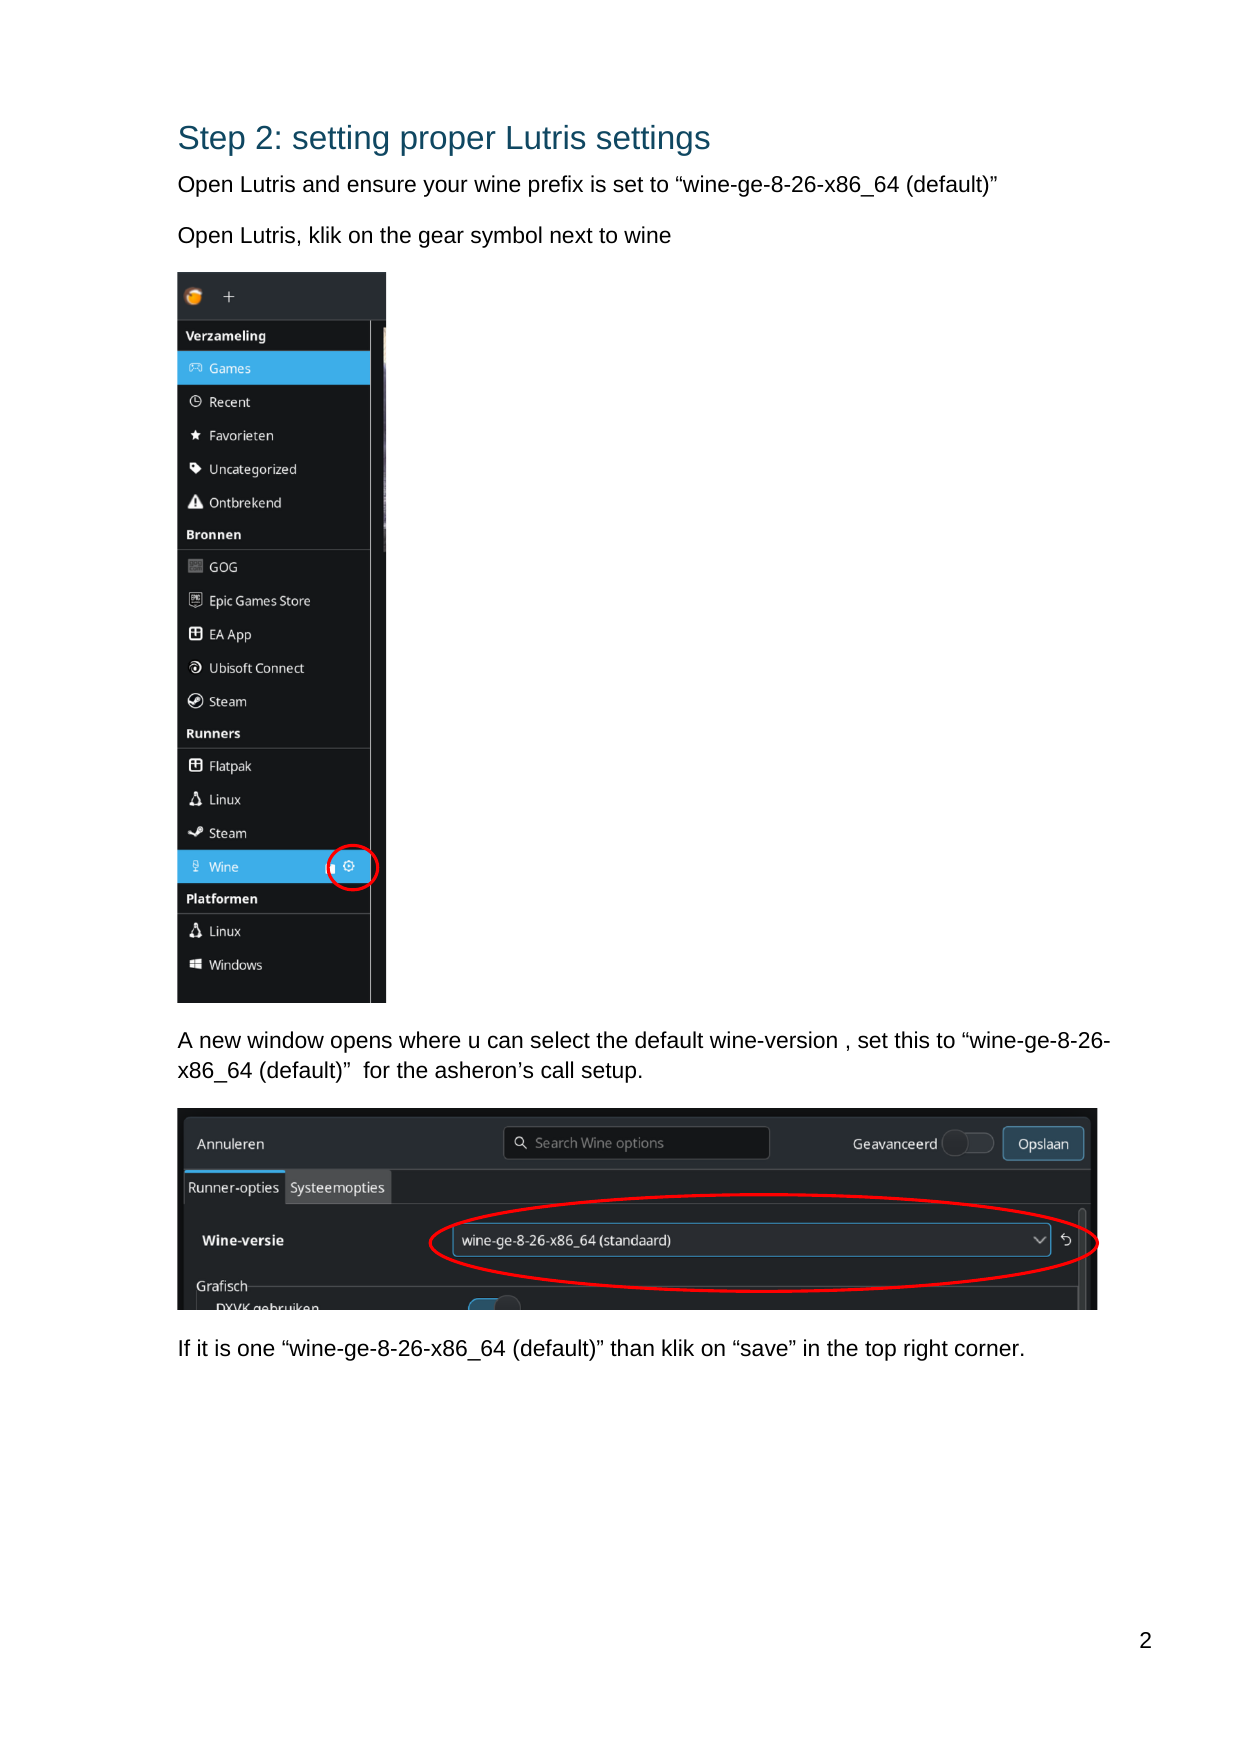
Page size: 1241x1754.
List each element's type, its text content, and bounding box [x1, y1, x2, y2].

text Open Lutris, klik on the gear symbol next to wine [177, 222, 1152, 248]
text If it is one “wine-ge-8-26-x86_64 (default)” than klik on “save” in the top right corner. [177, 1334, 1152, 1361]
picture [432, 1197, 1095, 1289]
subtitle Step 2: setting proper Lutris settings [177, 118, 1152, 157]
picture [177, 272, 387, 1003]
text A new window opens where u can select the default wine-version , set this to “wine-ge-8-26-x86_64 (default)” for the asheron’s call setup. [177, 1027, 1152, 1083]
picture [177, 1108, 1098, 1310]
text Open Lutris and ensure your wine prefix is set to “wine-ge-8-26-x86_64 (default)” [177, 171, 1152, 197]
